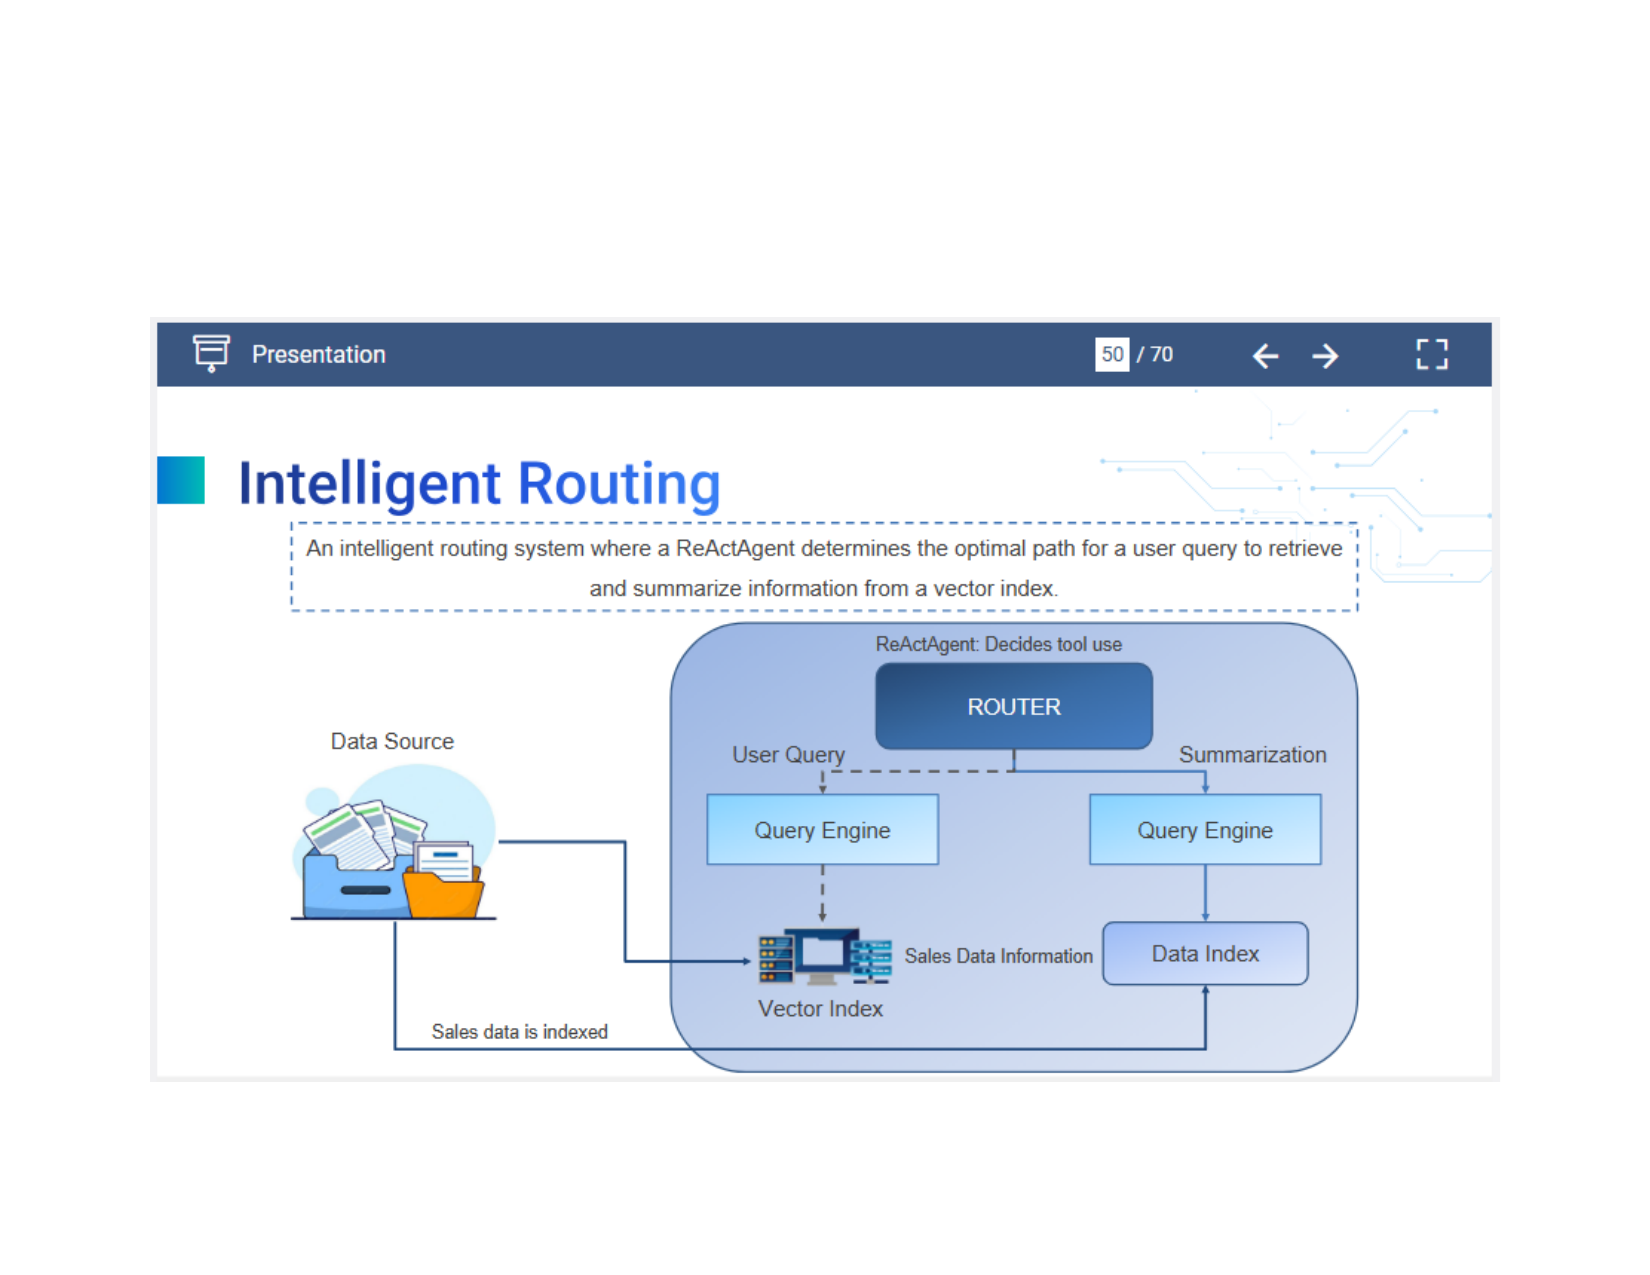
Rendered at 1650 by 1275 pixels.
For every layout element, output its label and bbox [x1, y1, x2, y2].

picture [150, 317, 1500, 1082]
